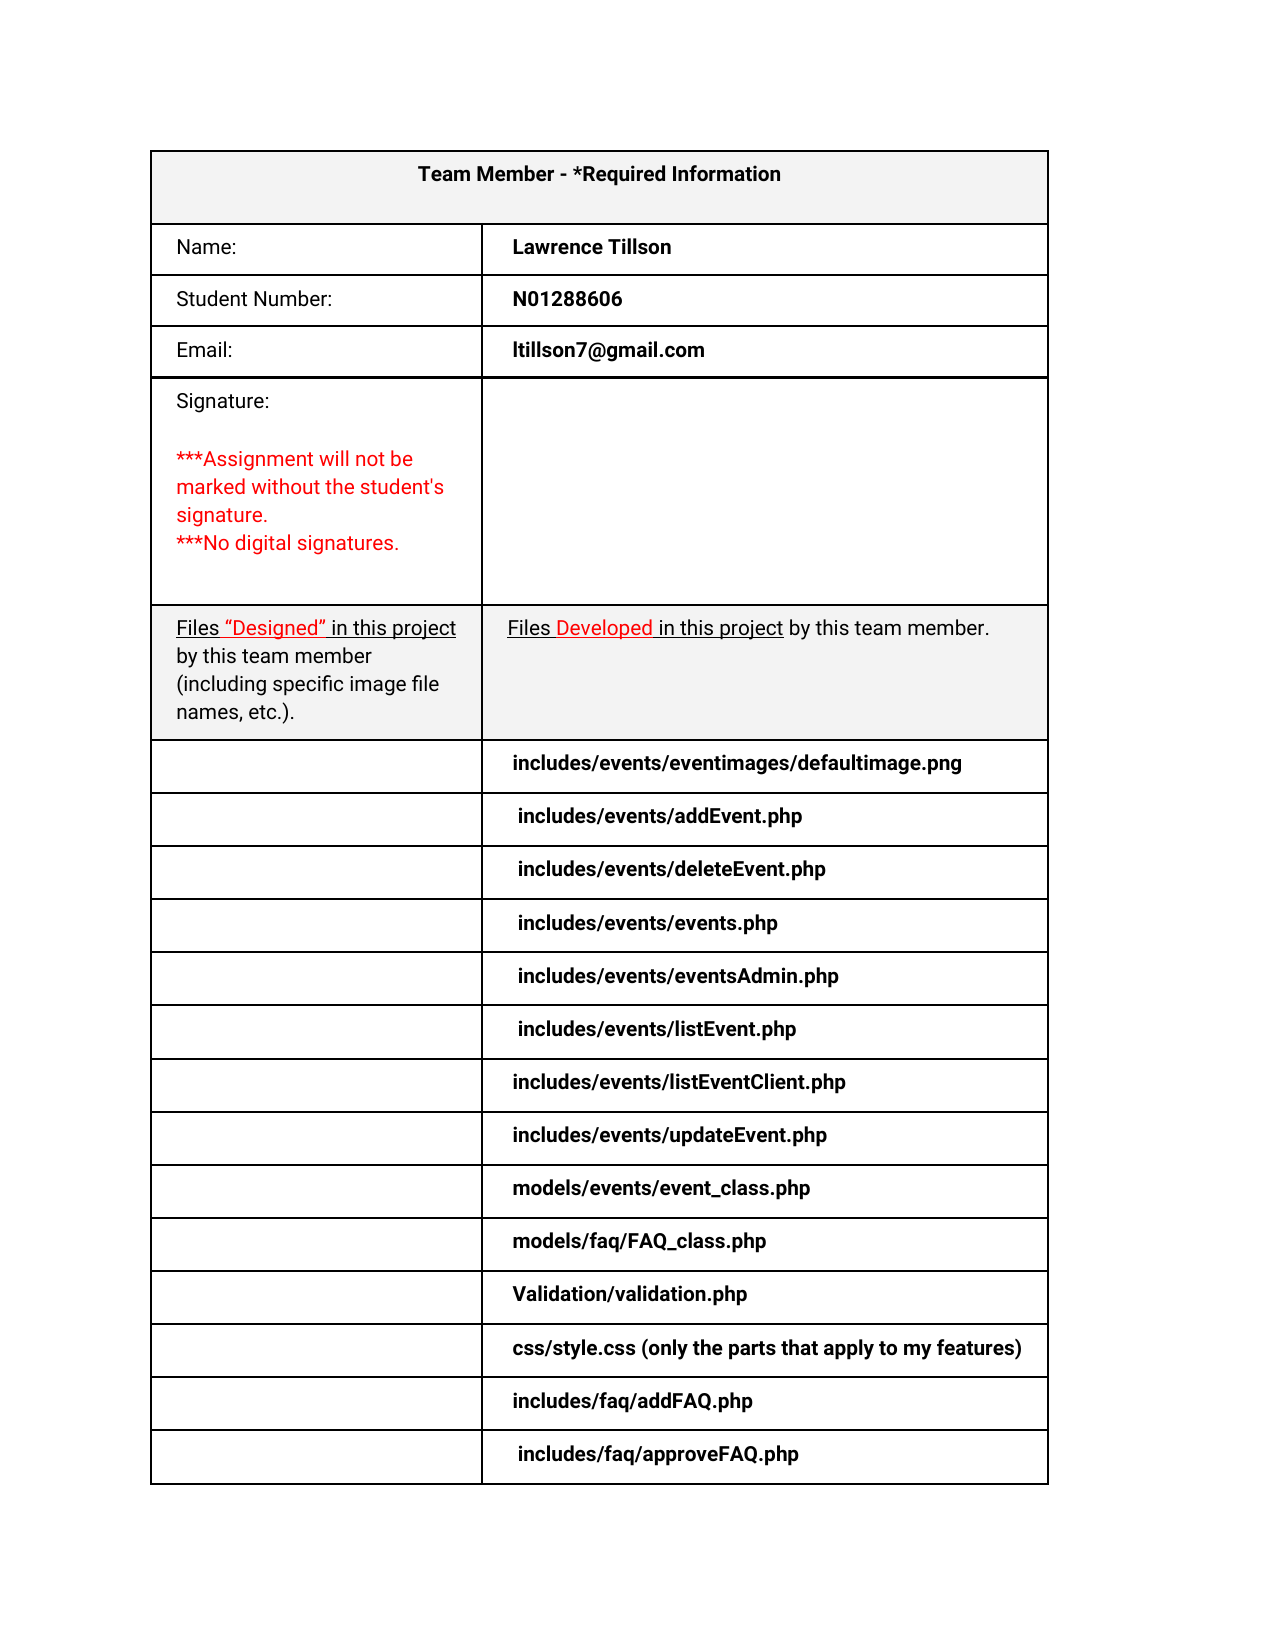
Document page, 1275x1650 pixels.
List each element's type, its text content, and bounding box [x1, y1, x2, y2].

table_cell includes/events/events.php [483, 900, 1047, 951]
table_cell Validation/validation.php [483, 1272, 1047, 1323]
table_cell ltillson7@gmail.com [483, 327, 1047, 376]
table_cell includes/events/updateEvent.php [483, 1113, 1047, 1164]
table_cell Email: [152, 327, 481, 376]
table_cell [152, 1219, 481, 1270]
table_cell [152, 1378, 481, 1429]
table_cell [152, 1060, 481, 1111]
table_cell css/style.css (only the parts that apply to my features) [483, 1325, 1047, 1376]
table_cell Name: [152, 225, 481, 274]
table_cell [152, 1166, 481, 1217]
table_cell Lawrence Tillson [483, 225, 1047, 274]
table_cell [152, 953, 481, 1004]
table_cell includes/events/listEvent.php [483, 1006, 1047, 1057]
table_cell includes/events/eventsAdmin.php [483, 953, 1047, 1004]
table_header Team Member - *Required Information [152, 152, 1047, 223]
table_cell [152, 1325, 481, 1376]
table_cell includes/events/eventimages/defaultimage.png [483, 741, 1047, 792]
table_cell includes/events/addEvent.php [483, 794, 1047, 845]
table_cell [152, 794, 481, 845]
table_cell Signature: ***Assignment will not be marked without the student's signature. ***No digital signatures. [152, 379, 481, 603]
table_cell Files “Designed” in this project by this team member (including specific image file names, etc.). [152, 606, 481, 739]
table_cell [152, 1006, 481, 1057]
table_cell includes/faq/approveFAQ.php [483, 1431, 1047, 1482]
table_cell models/faq/FAQ_class.php [483, 1219, 1047, 1270]
table_cell [152, 847, 481, 898]
table_cell N01288606 [483, 276, 1047, 325]
table_cell Student Number: [152, 276, 481, 325]
table_cell includes/events/listEventClient.php [483, 1060, 1047, 1111]
table_cell [152, 1113, 481, 1164]
table_cell [152, 900, 481, 951]
table_cell includes/events/deleteEvent.php [483, 847, 1047, 898]
table_cell includes/faq/addFAQ.php [483, 1378, 1047, 1429]
table_cell [152, 1272, 481, 1323]
table_cell [483, 379, 1047, 603]
table_cell Files Developed in this project by this team member. [483, 606, 1047, 739]
table_cell [152, 1431, 481, 1482]
table_cell [152, 741, 481, 792]
table_cell models/events/event_class.php [483, 1166, 1047, 1217]
